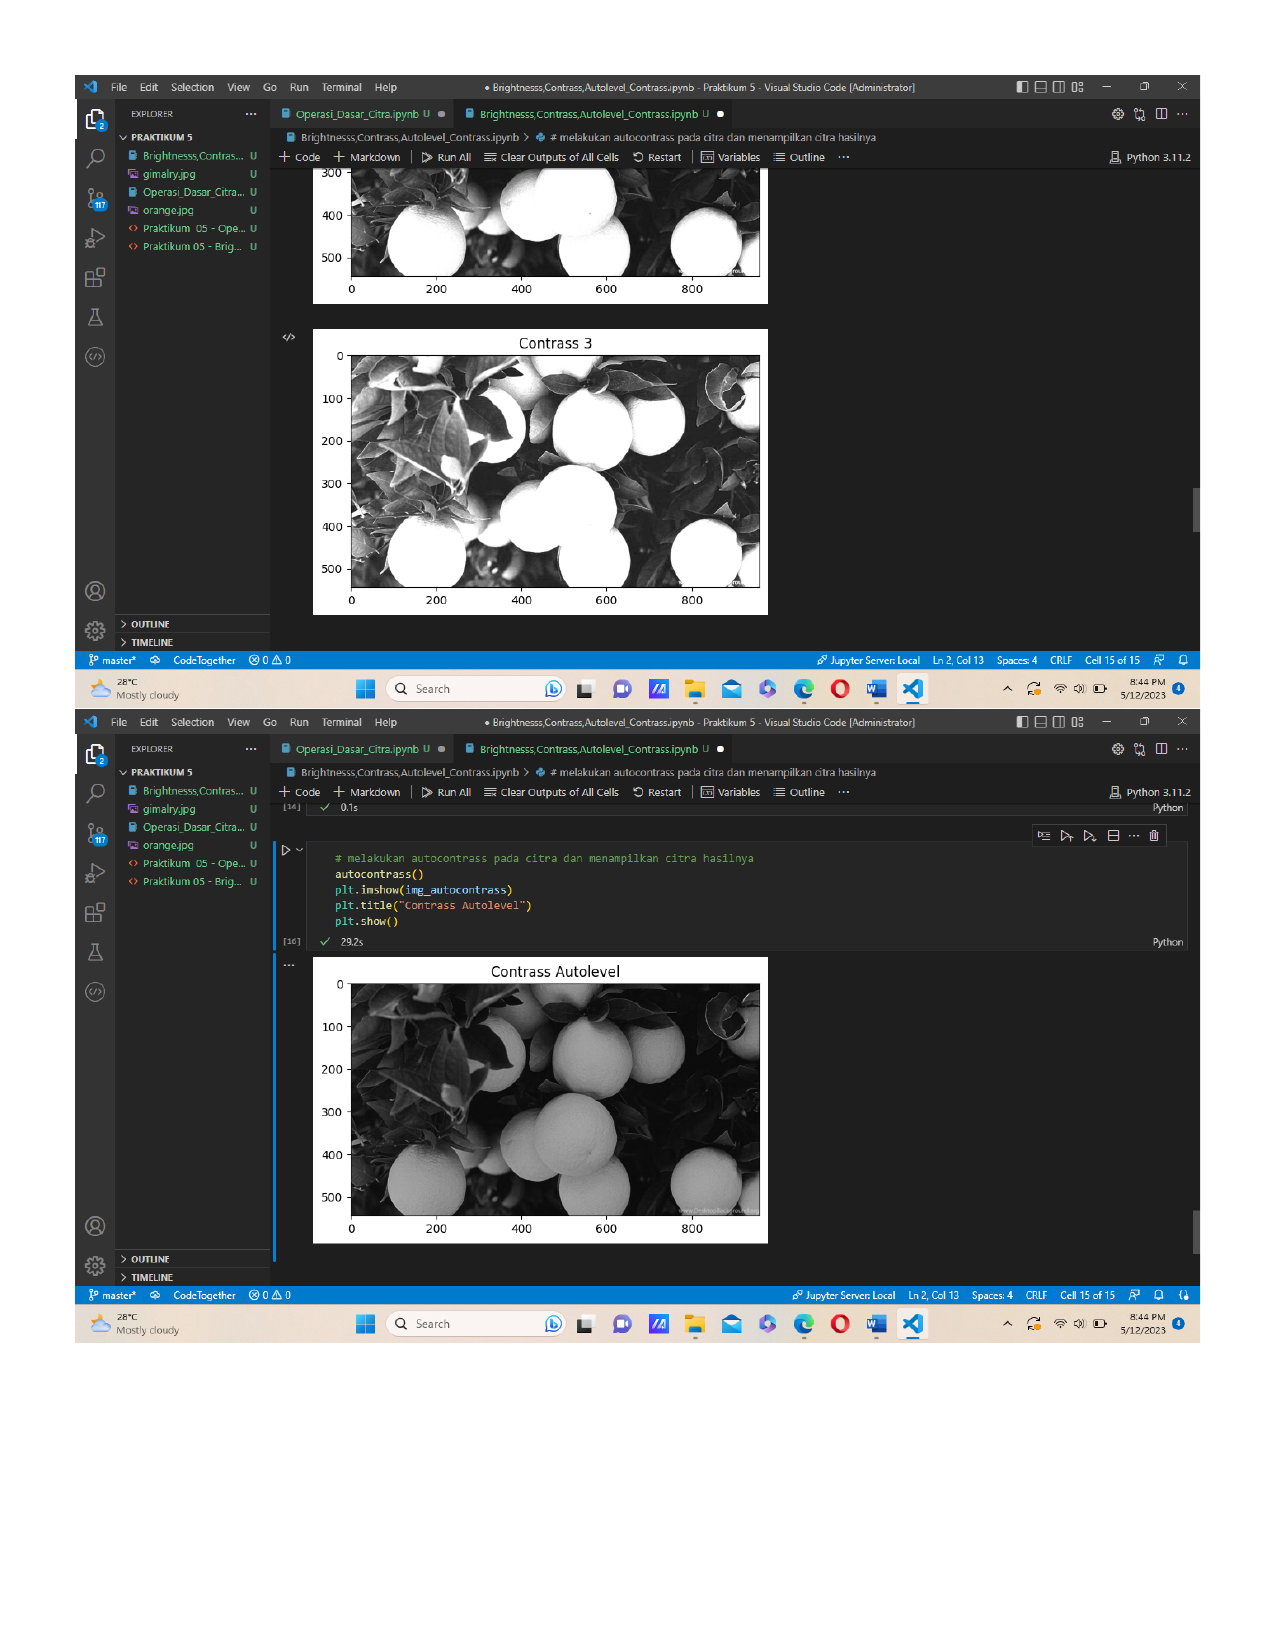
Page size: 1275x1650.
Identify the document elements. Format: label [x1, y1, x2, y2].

picture [75, 75, 1200, 708]
picture [75, 709, 1200, 1343]
